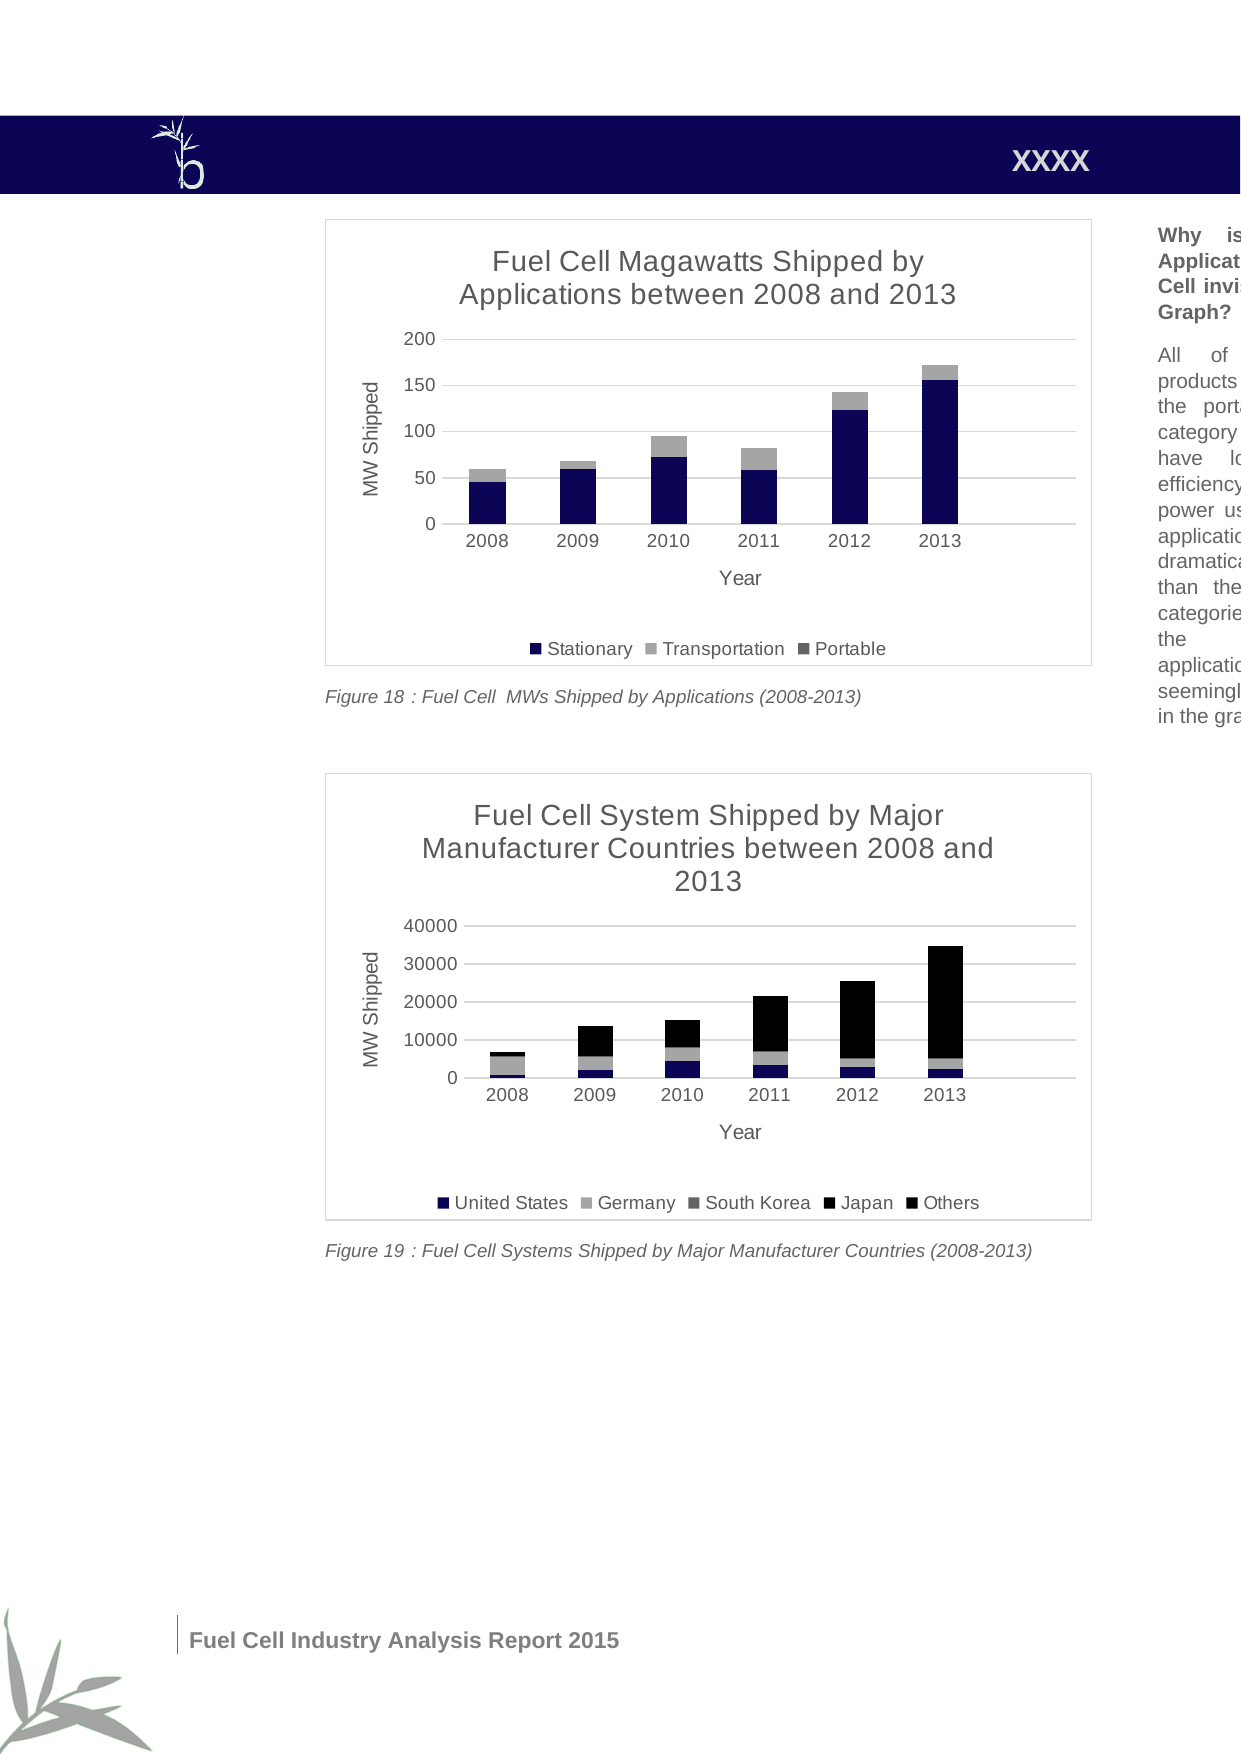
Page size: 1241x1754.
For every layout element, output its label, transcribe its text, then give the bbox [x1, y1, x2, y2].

picture [0, 1607, 169, 1754]
text Figure 19 : Fuel Cell Systems Shipped by Major Manufacturer Countries (2008-2013) [325, 1239, 1092, 1261]
text Figure 18 : Fuel Cell MWs Shipped by Applications (2008-2013) [325, 685, 1092, 707]
